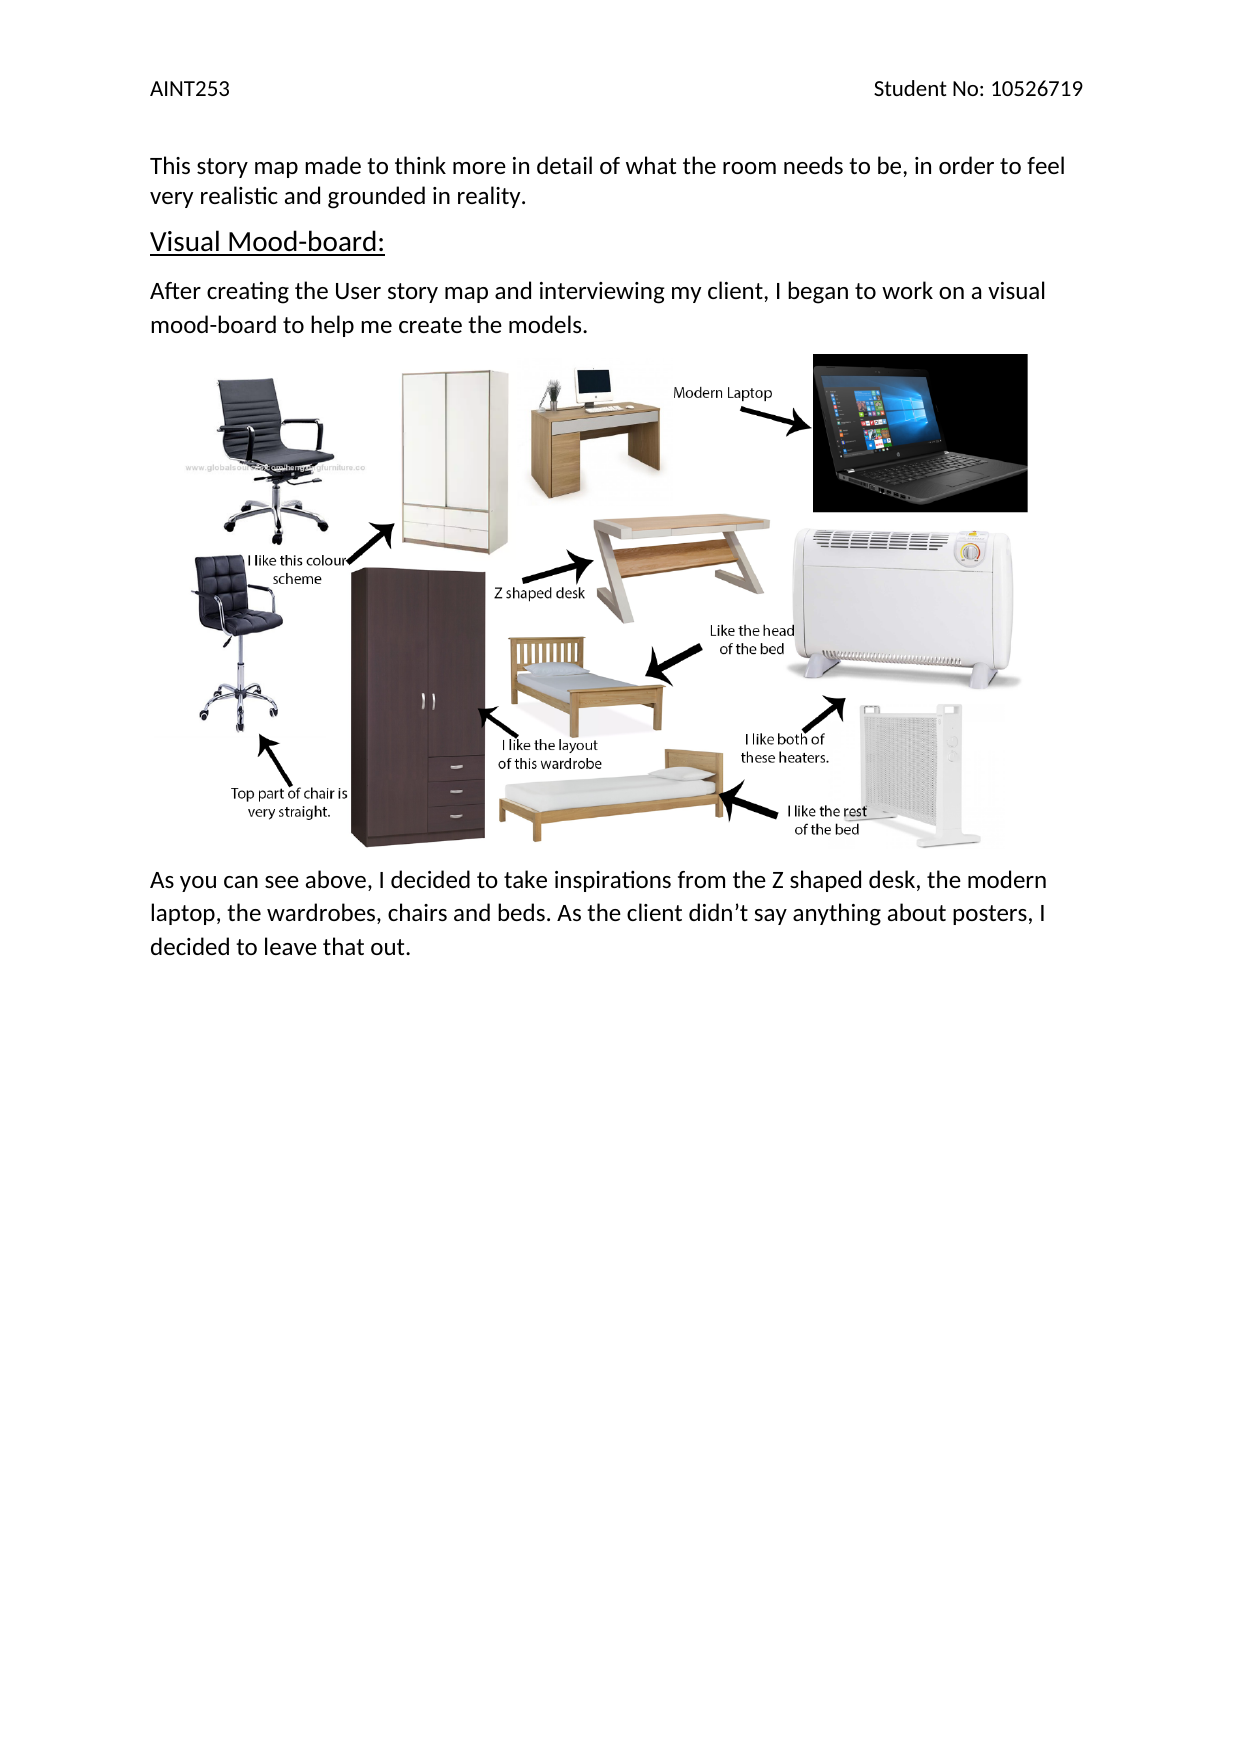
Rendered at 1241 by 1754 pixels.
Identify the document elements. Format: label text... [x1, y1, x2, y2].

text This story map made to think more in detail of what the room needs to be, in order to feel very realistic and grounded in reality. [150, 150, 1090, 211]
text As you can see above, I decided to take inspirations from the Z shaped desk, the modern laptop, the wardrobes, chairs and beds. As the client didn’t say anything about posters, I decided to leave that out. [150, 864, 1090, 961]
picture [150, 354, 1028, 849]
text Visual Mood-board: [150, 223, 1090, 259]
text After creating the User story map and interviewing my client, I began to work on a visual mood-board to help me create the models. [150, 275, 1090, 339]
